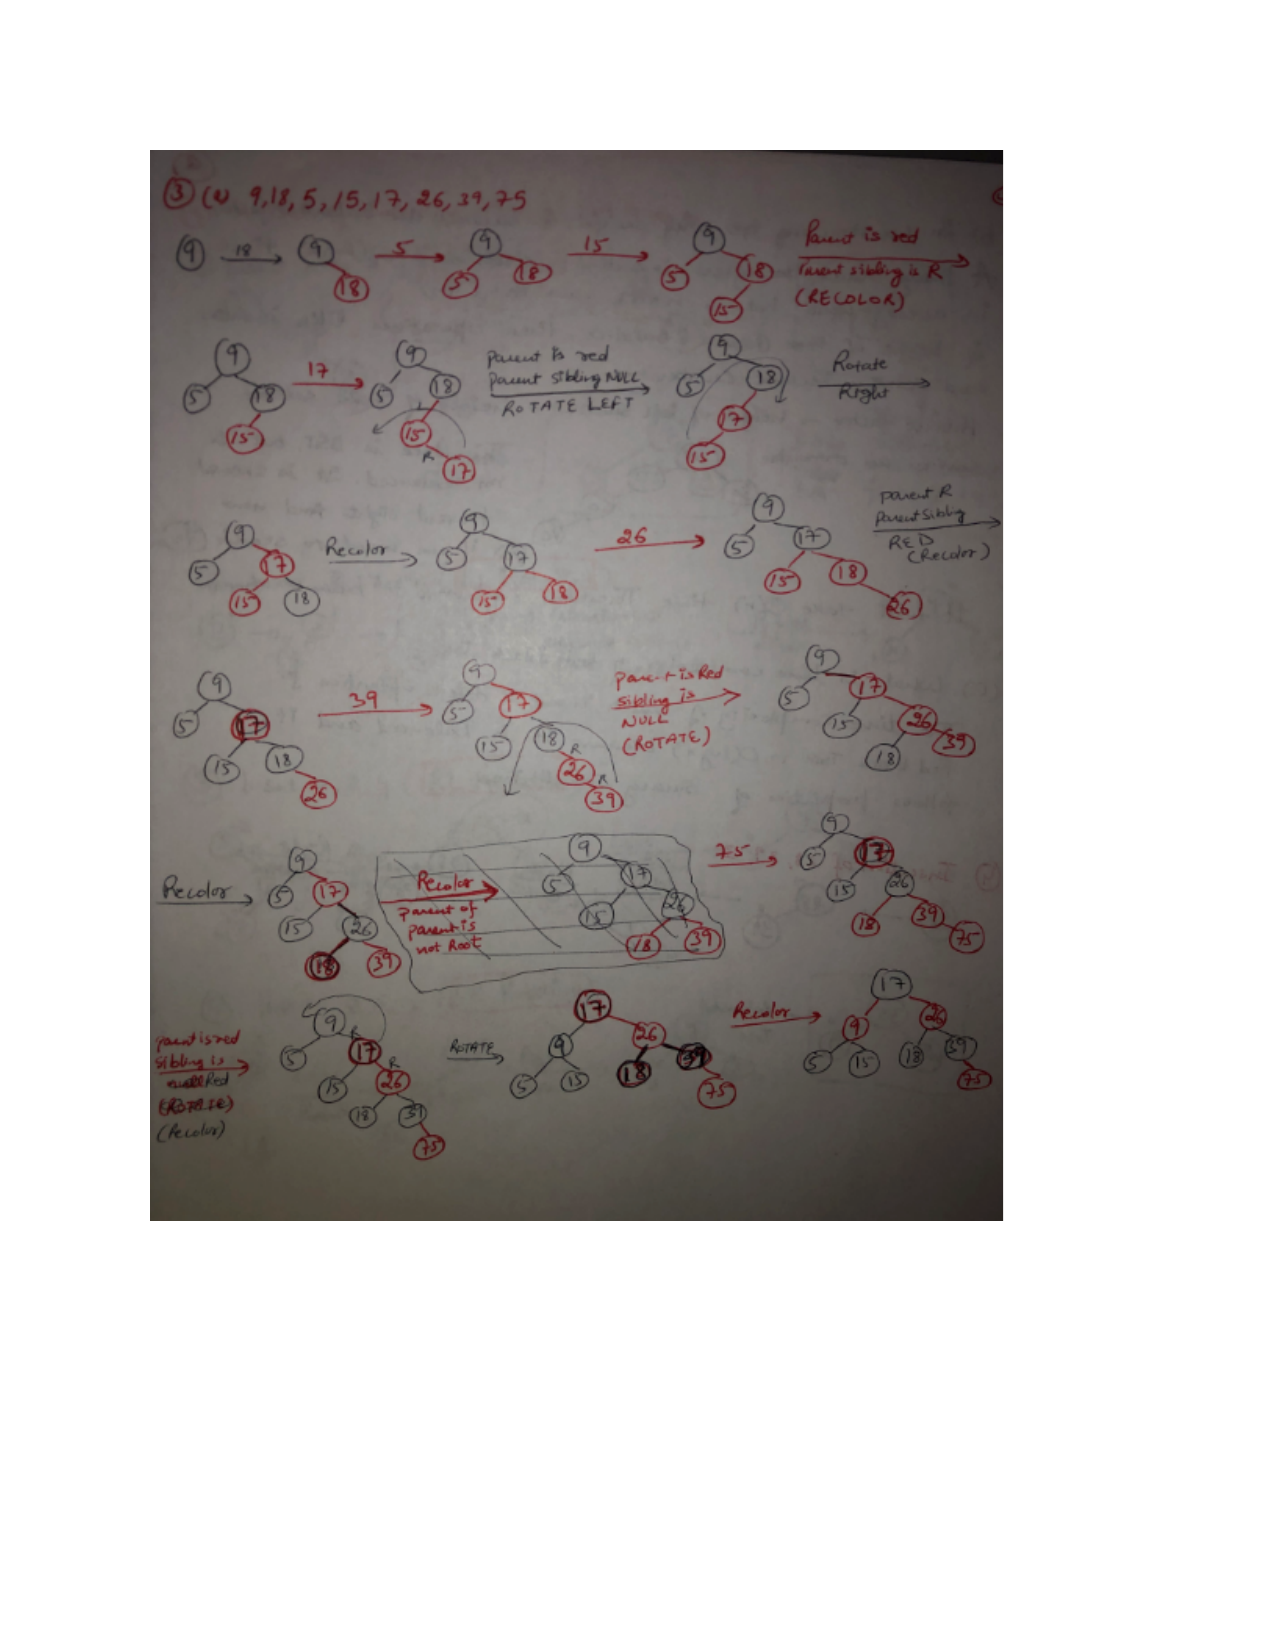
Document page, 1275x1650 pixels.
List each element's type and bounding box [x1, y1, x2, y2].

picture [150, 150, 1004, 1221]
